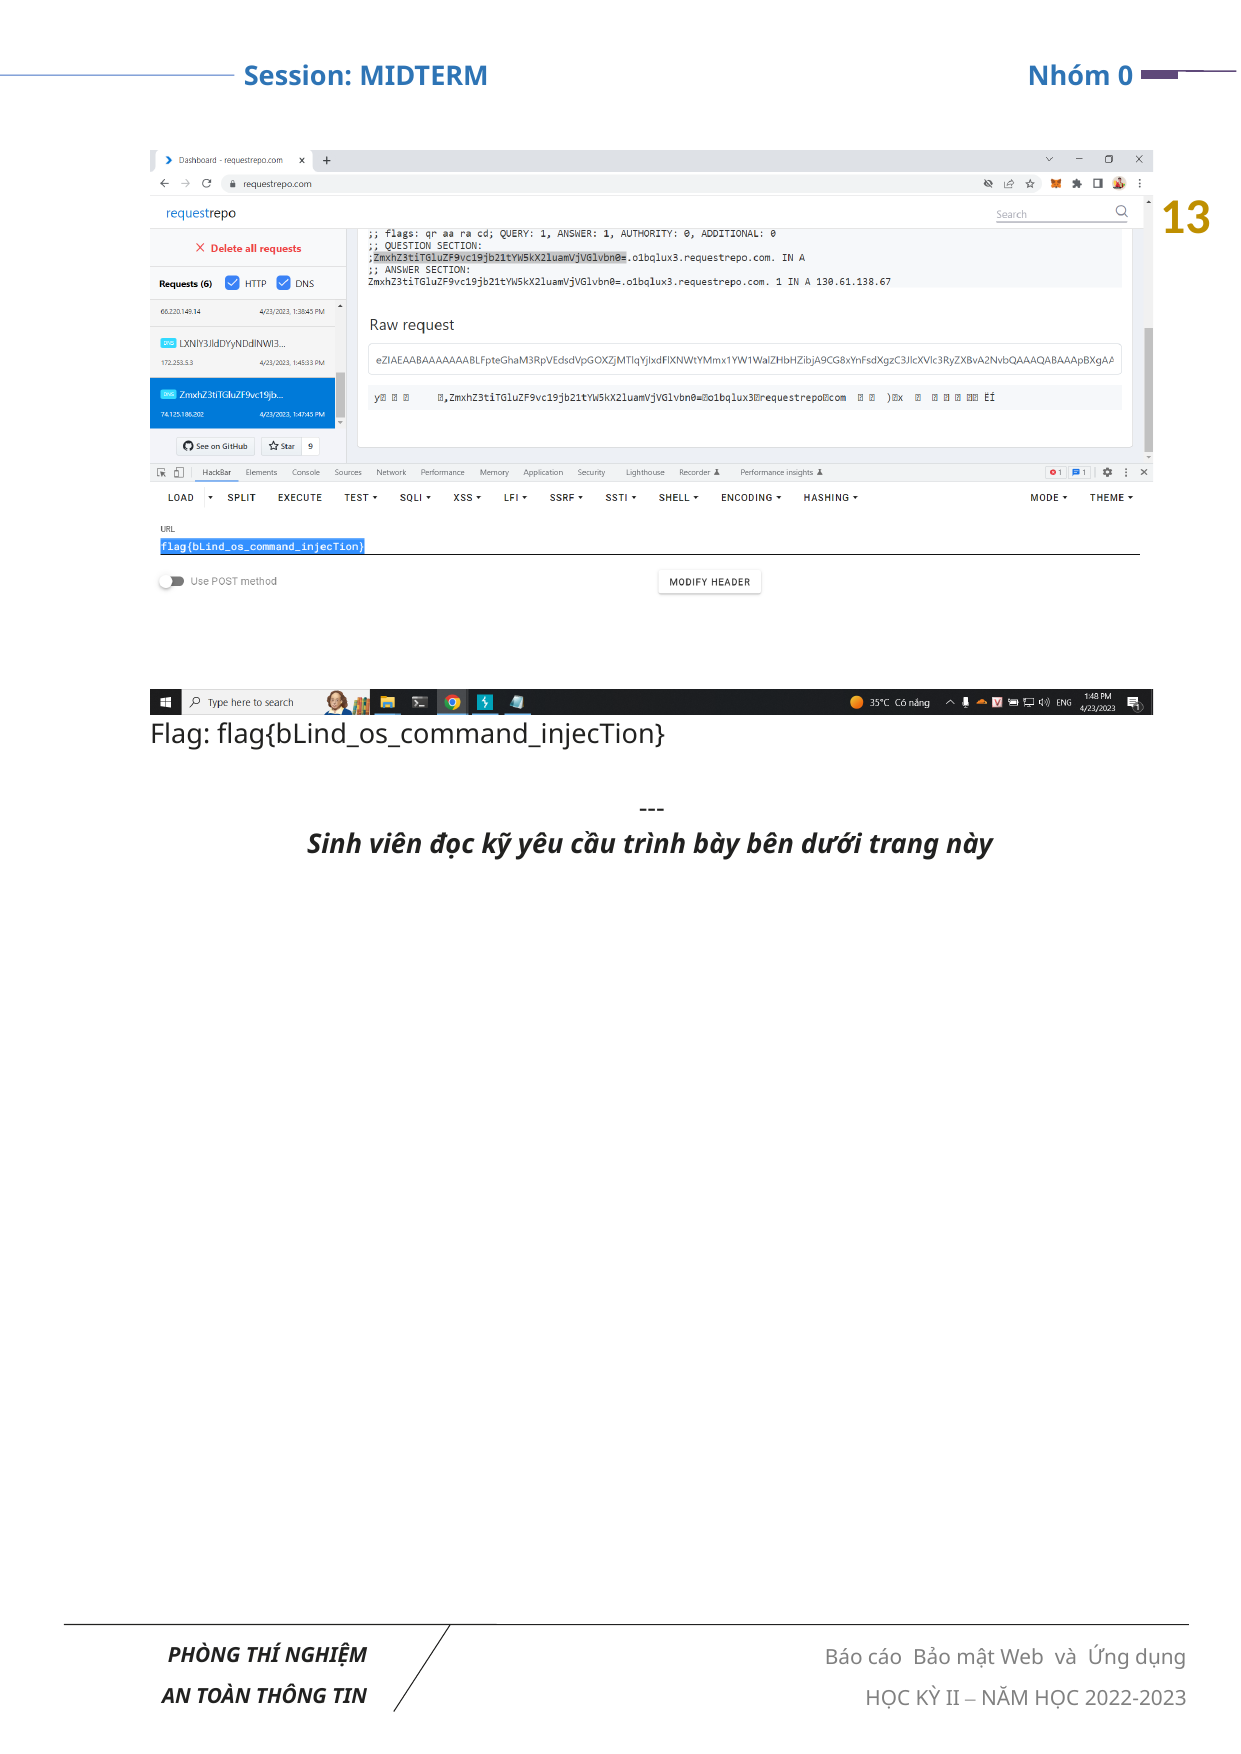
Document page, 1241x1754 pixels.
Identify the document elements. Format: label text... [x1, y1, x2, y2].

text Sinh viên đọc kỹ yêu cầu trình bày bên dưới trang này [150, 825, 1153, 862]
text Flag: flag{bLind_os_command_injecTion} [150, 715, 1153, 751]
text --- [150, 788, 1153, 825]
picture [150, 150, 1154, 715]
